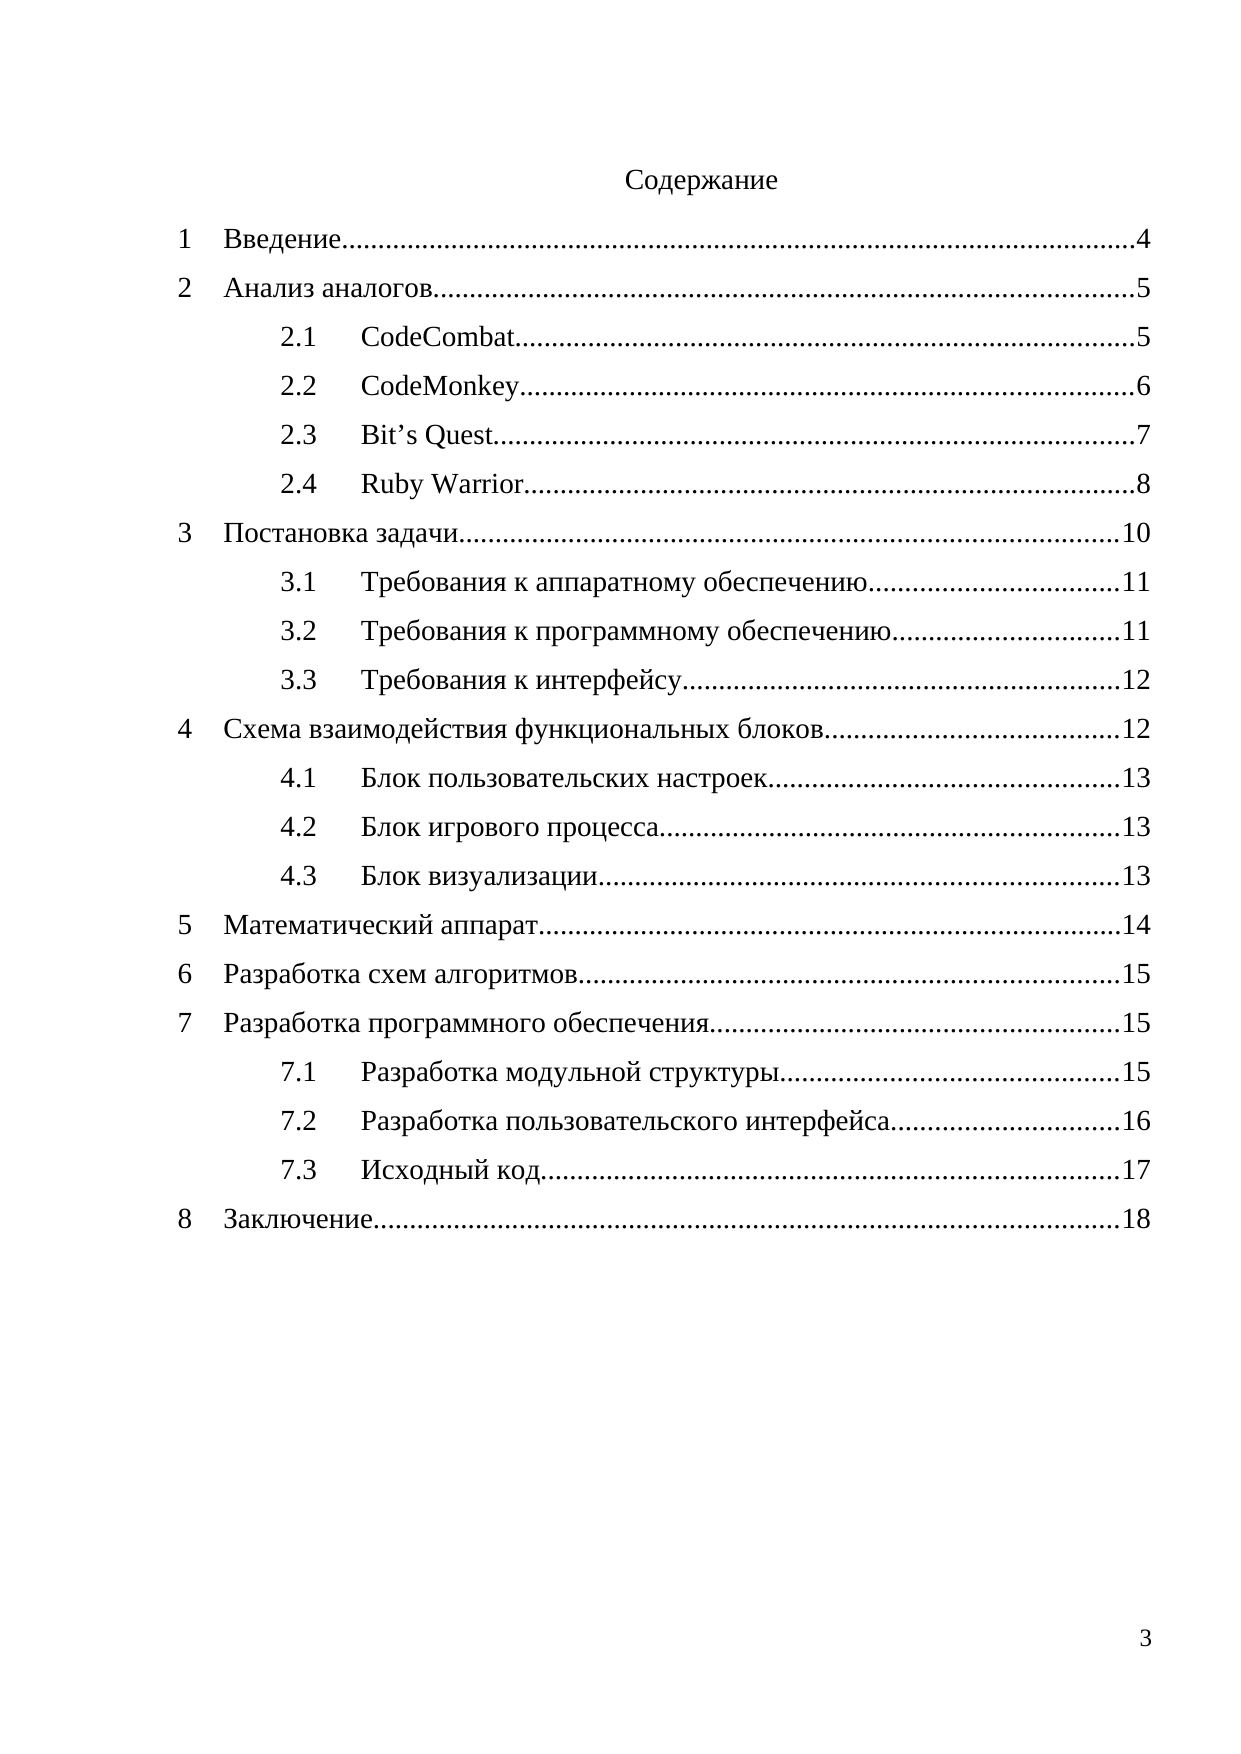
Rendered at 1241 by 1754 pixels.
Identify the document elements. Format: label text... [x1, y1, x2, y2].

text Содержание [177, 162, 1152, 196]
